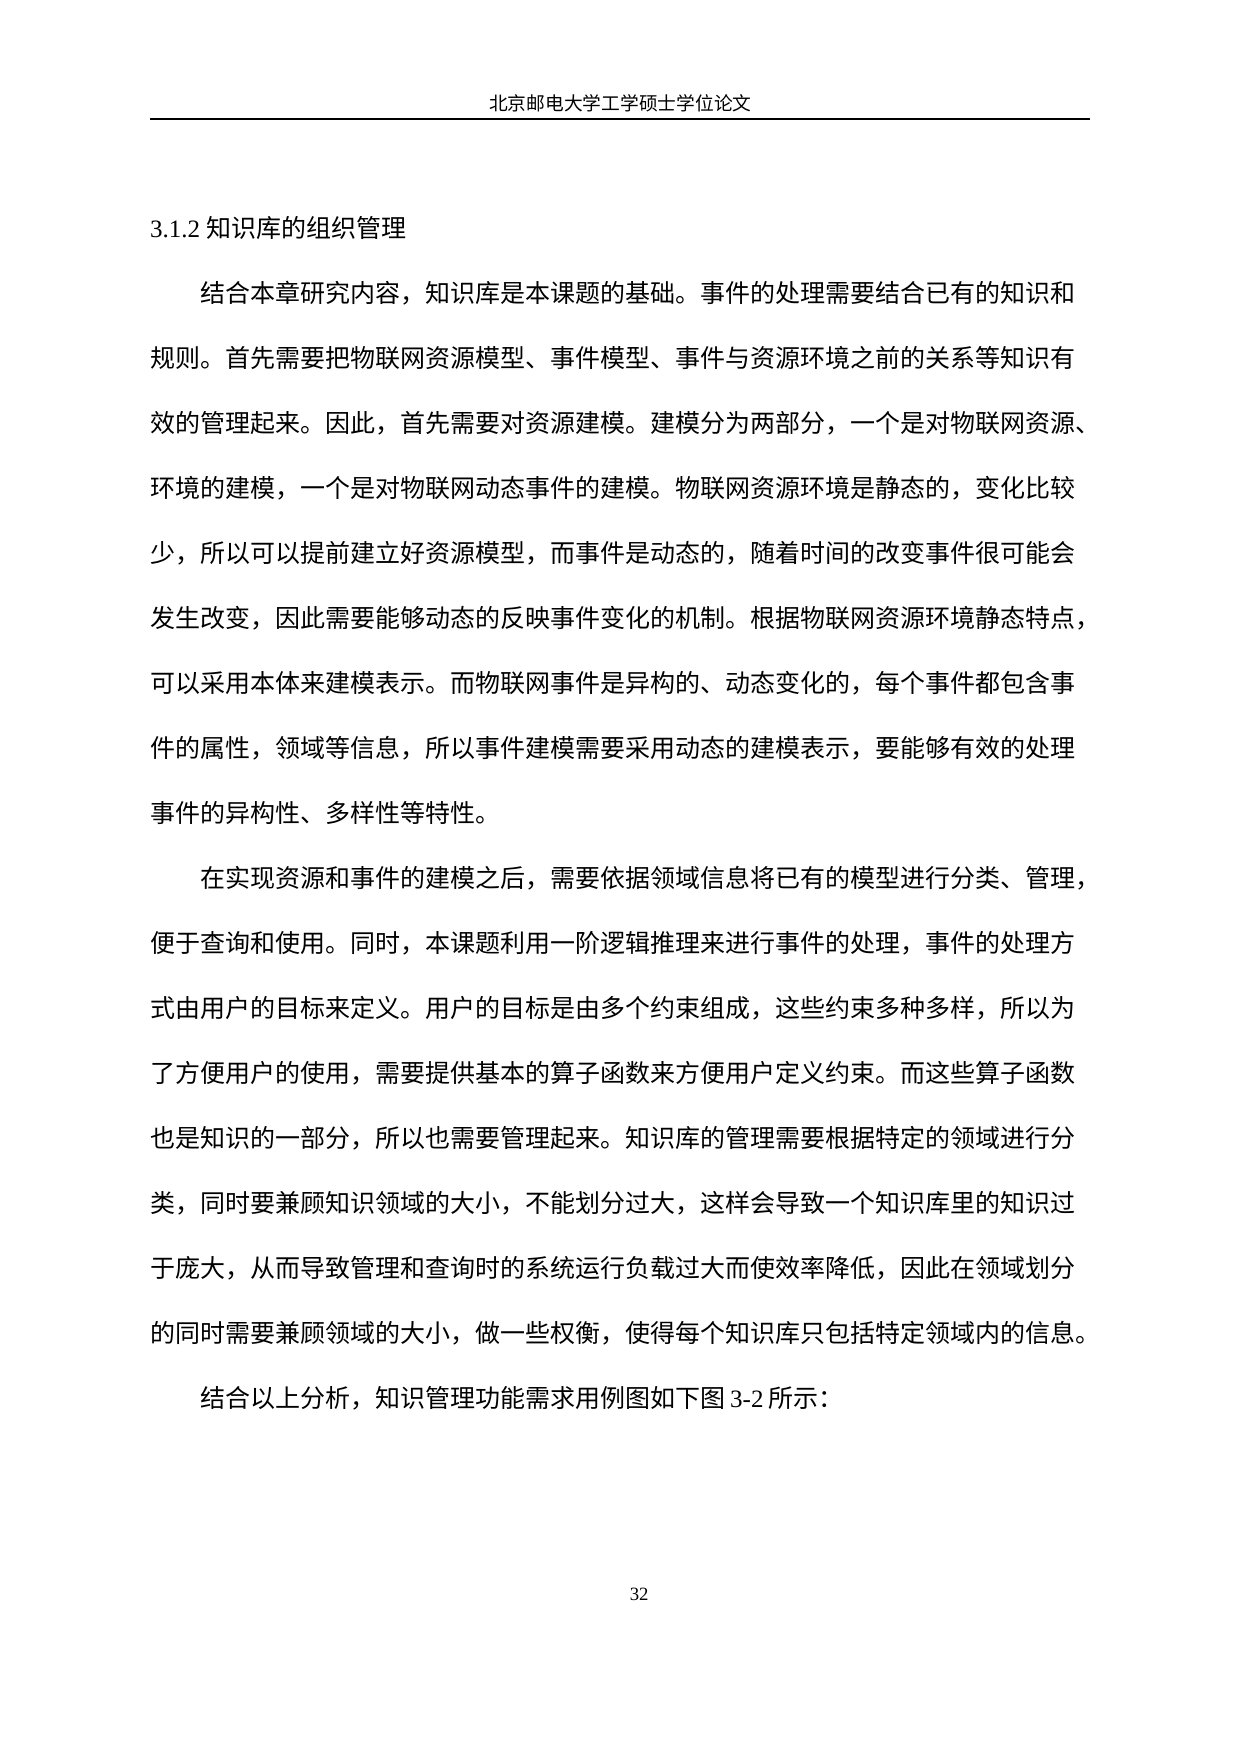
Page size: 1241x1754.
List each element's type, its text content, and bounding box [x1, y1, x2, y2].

subtitle 3.1.2 知识库的组织管理 [150, 194, 1090, 259]
text 在实现资源和事件的建模之后，需要依据领域信息将已有的模型进行分类、管理，便于查询和使用。同时，本课题利用一阶逻辑推理来进行事件的处理，事件的处理方式由用户的目标来定义。用户的目标是由多个约束组成，这些约束多种多样，所以为了方便用户的使用，需要提供基本的算子函数来方便用户定义约束。而这些算子函数也是知识的一部分，所以也需要管理起来。知识库的管理需要根据特定的领域进行分类，同时要兼顾知识领域的大小，不能划分过大，这样会导致一个知识库里的知识过于庞大，从而导致管理和查询时的系统运行负载过大而使效率降低，因此在领域划分的同时需要兼顾领域的大小，做一些权衡，使得每个知识库只包括特定领域内的信息。 [150, 844, 1090, 1364]
text 结合以上分析，知识管理功能需求用例图如下图3-2所示： [150, 1364, 1090, 1429]
text 结合本章研究内容，知识库是本课题的基础。事件的处理需要结合已有的知识和规则。首先需要把物联网资源模型、事件模型、事件与资源环境之前的关系等知识有效的管理起来。因此，首先需要对资源建模。建模分为两部分，一个是对物联网资源、环境的建模，一个是对物联网动态事件的建模。物联网资源环境是静态的，变化比较少，所以可以提前建立好资源模型，而事件是动态的，随着时间的改变事件很可能会发生改变，因此需要能够动态的反映事件变化的机制。根据物联网资源环境静态特点，可以采用本体来建模表示。而物联网事件是异构的、动态变化的，每个事件都包含事件的属性，领域等信息，所以事件建模需要采用动态的建模表示，要能够有效的处理事件的异构性、多样性等特性。 [150, 259, 1090, 844]
